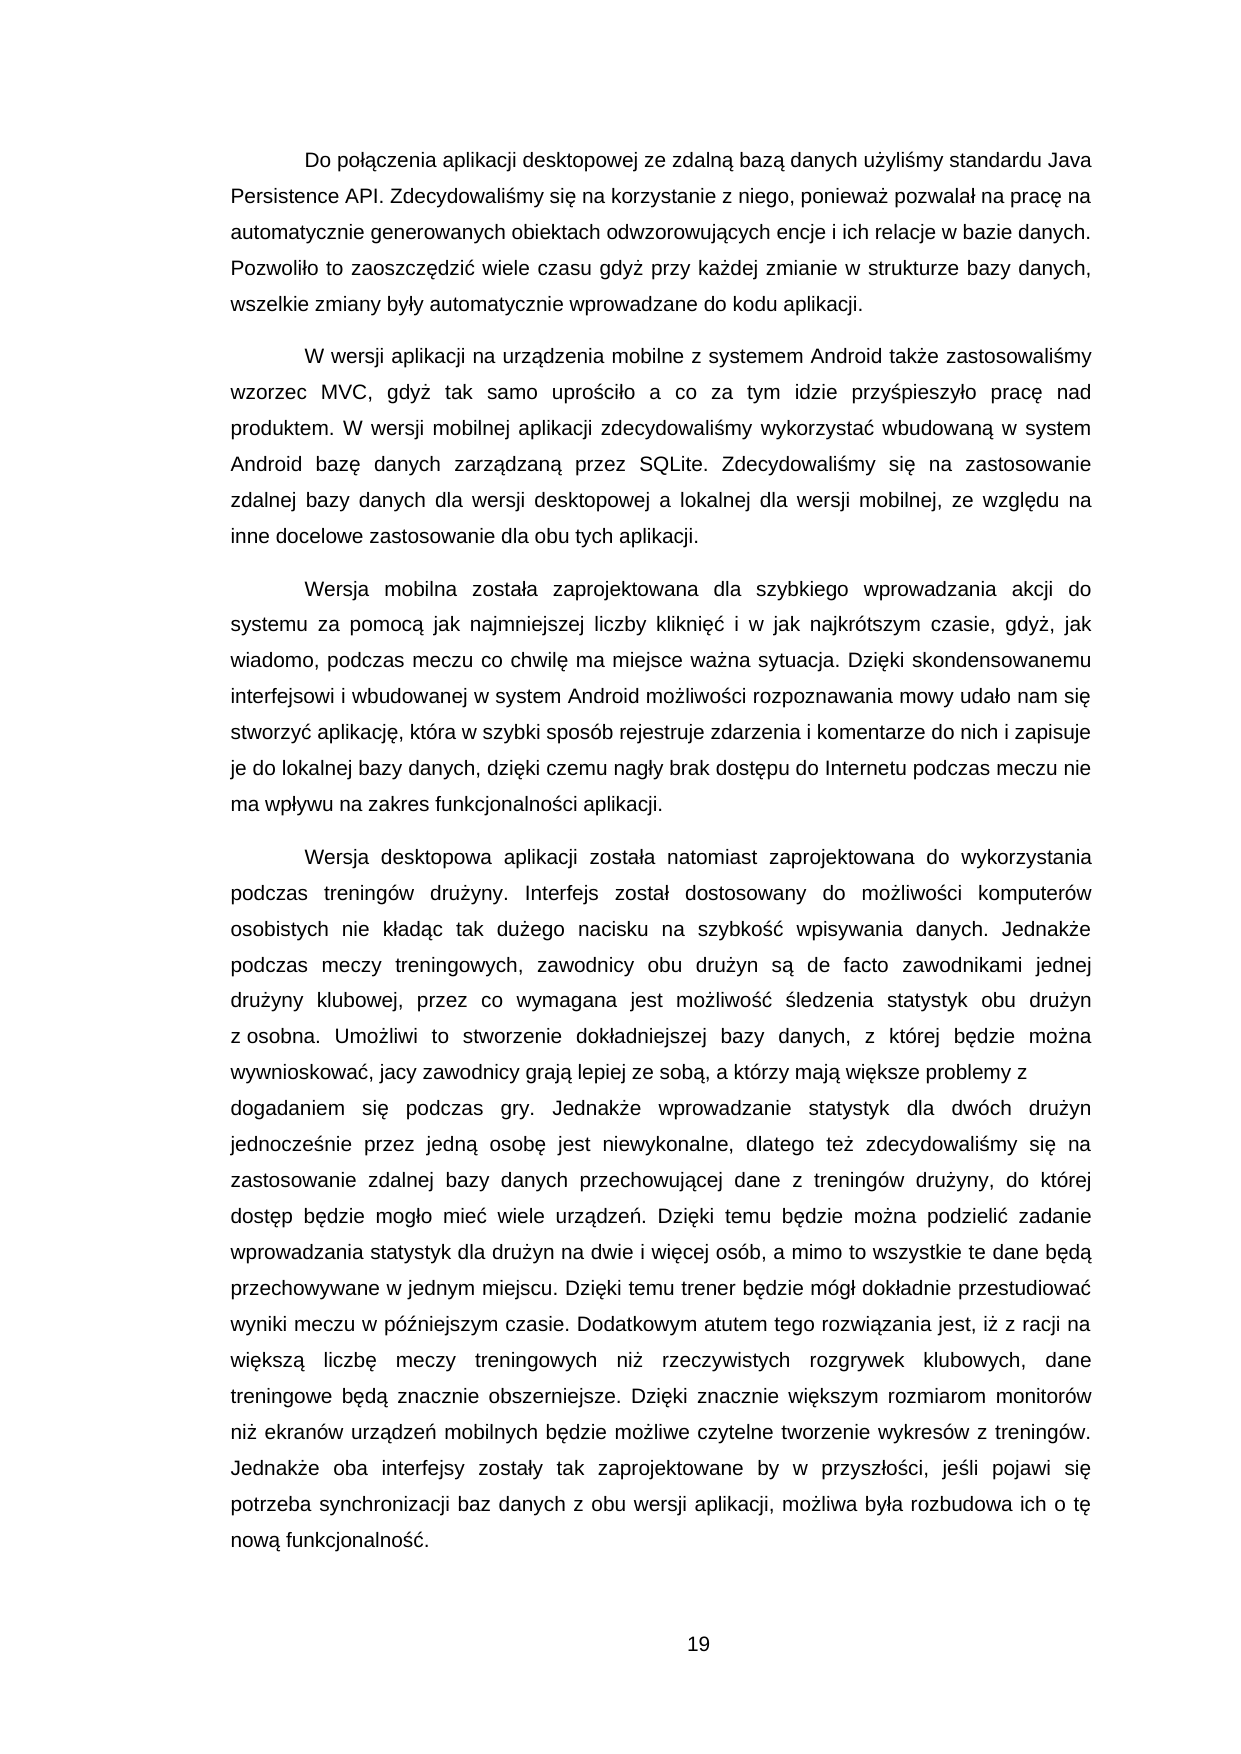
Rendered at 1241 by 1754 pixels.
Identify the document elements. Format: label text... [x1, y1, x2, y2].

text W wersji aplikacji na urządzenia mobilne z systemem Android także zastosowaliśmy wzorzec MVC, gdyż tak samo uprościło a co za tym idzie przyśpieszyło pracę nad produktem. W wersji mobilnej aplikacji zdecydowaliśmy wykorzystać wbudowaną w system Android bazę danych zarządzaną przez SQLite. Zdecydowaliśmy się na zastosowanie zdalnej bazy danych dla wersji desktopowej a lokalnej dla wersji mobilnej, ze względu na inne docelowe zastosowanie dla obu tych aplikacji. [230, 344, 1092, 548]
text Wersja desktopowa aplikacji została natomiast zaprojektowana do wykorzystania podczas treningów drużyny. Interfejs został dostosowany do możliwości komputerów osobistych nie kładąc tak dużego nacisku na szybkość wpisywania danych. Jednakże podczas meczy treningowych, zawodnicy obu drużyn są de facto zawodnikami jednej drużyny klubowej, przez co wymagana jest możliwość śledzenia statystyk obu drużyn z osobna. Umożliwi to stworzenie dokładniejszej bazy danych, z której będzie można wywnioskować, jacy zawodnicy grają lepiej ze sobą, a którzy mają większe problemy z dogadaniem się podczas gry. Jednakże wprowadzanie statystyk dla dwóch drużyn jednocześnie przez jedną osobę jest niewykonalne, dlatego też zdecydowaliśmy się na zastosowanie zdalnej bazy danych przechowującej dane z treningów drużyny, do której dostęp będzie mogło mieć wiele urządzeń. Dzięki temu będzie można podzielić zadanie wprowadzania statystyk dla drużyn na dwie i więcej osób, a mimo to wszystkie te dane będą przechowywane w jednym miejscu. Dzięki temu trener będzie mógł dokładnie przestudiować wyniki meczu w późniejszym czasie. Dodatkowym atutem tego rozwiązania jest, iż z racji na większą liczbę meczy treningowych niż rzeczywistych rozgrywek klubowych, dane treningowe będą znacznie obszerniejsze. Dzięki znacznie większym rozmiarom monitorów niż ekranów urządzeń mobilnych będzie możliwe czytelne tworzenie wykresów z treningów. Jednakże oba interfejsy zostały tak zaprojektowane by w przyszłości, jeśli pojawi się potrzeba synchronizacji baz danych z obu wersji aplikacji, możliwa była rozbudowa ich o tę nową funkcjonalność. [230, 844, 1092, 1551]
text Wersja mobilna została zaprojektowana dla szybkiego wprowadzania akcji do systemu za pomocą jak najmniejszej liczby kliknięć i w jak najkrótszym czasie, gdyż, jak wiadomo, podczas meczu co chwilę ma miejsce ważna sytuacja. Dzięki skondensowanemu interfejsowi i wbudowanej w system Android możliwości rozpoznawania mowy udało nam się stworzyć aplikację, która w szybki sposób rejestruje zdarzenia i komentarze do nich i zapisuje je do lokalnej bazy danych, dzięki czemu nagły brak dostępu do Internetu podczas meczu nie ma wpływu na zakres funkcjonalności aplikacji. [230, 576, 1092, 816]
text Do połączenia aplikacji desktopowej ze zdalną bazą danych użyliśmy standardu Java Persistence API. Zdecydowaliśmy się na korzystanie z niego, ponieważ pozwalał na pracę na automatycznie generowanych obiektach odwzorowujących encje i ich relacje w bazie danych. Pozwoliło to zaoszczędzić wiele czasu gdyż przy każdej zmianie w strukturze bazy danych, wszelkie zmiany były automatycznie wprowadzane do kodu aplikacji. [230, 148, 1092, 315]
